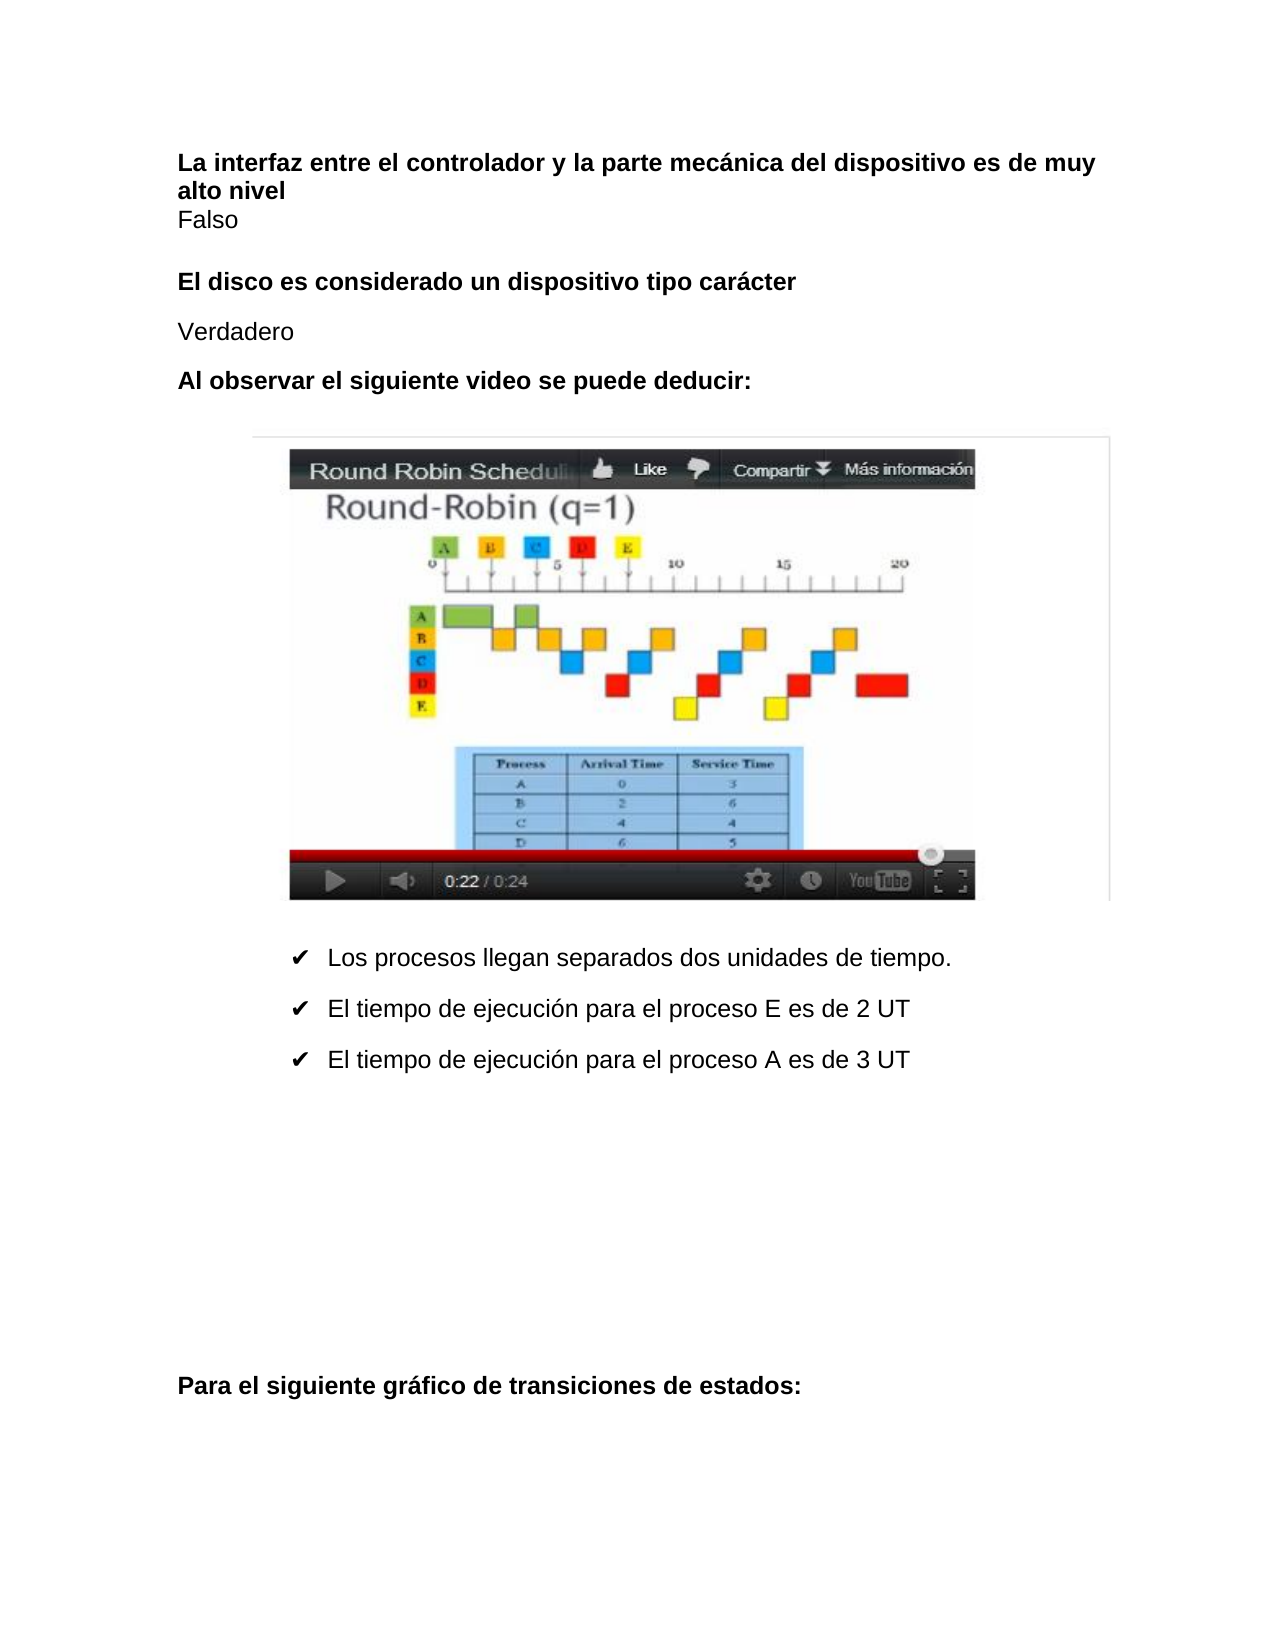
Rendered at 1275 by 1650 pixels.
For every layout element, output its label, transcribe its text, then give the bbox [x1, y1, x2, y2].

text La interfaz entre el controlador y la parte mecánica del dispositivo es de muy alto nivel [177, 148, 1098, 205]
text Falso [177, 205, 1098, 234]
text El disco es considerado un dispositivo tipo carácter [177, 267, 1098, 296]
text Para el siguiente gráfico de transiciones de estados: [177, 1371, 1098, 1399]
picture [252, 415, 1111, 901]
text Verdadero [177, 316, 1098, 345]
text Al observar el siguiente video se puede deducir: [177, 366, 1098, 395]
list El tiempo de ejecución para el proceso A es de 3 UT [290, 1032, 1098, 1083]
list Los procesos llegan separados dos unidades de tiempo. [290, 929, 1098, 981]
list El tiempo de ejecución para el proceso E es de 2 UT [290, 981, 1098, 1032]
